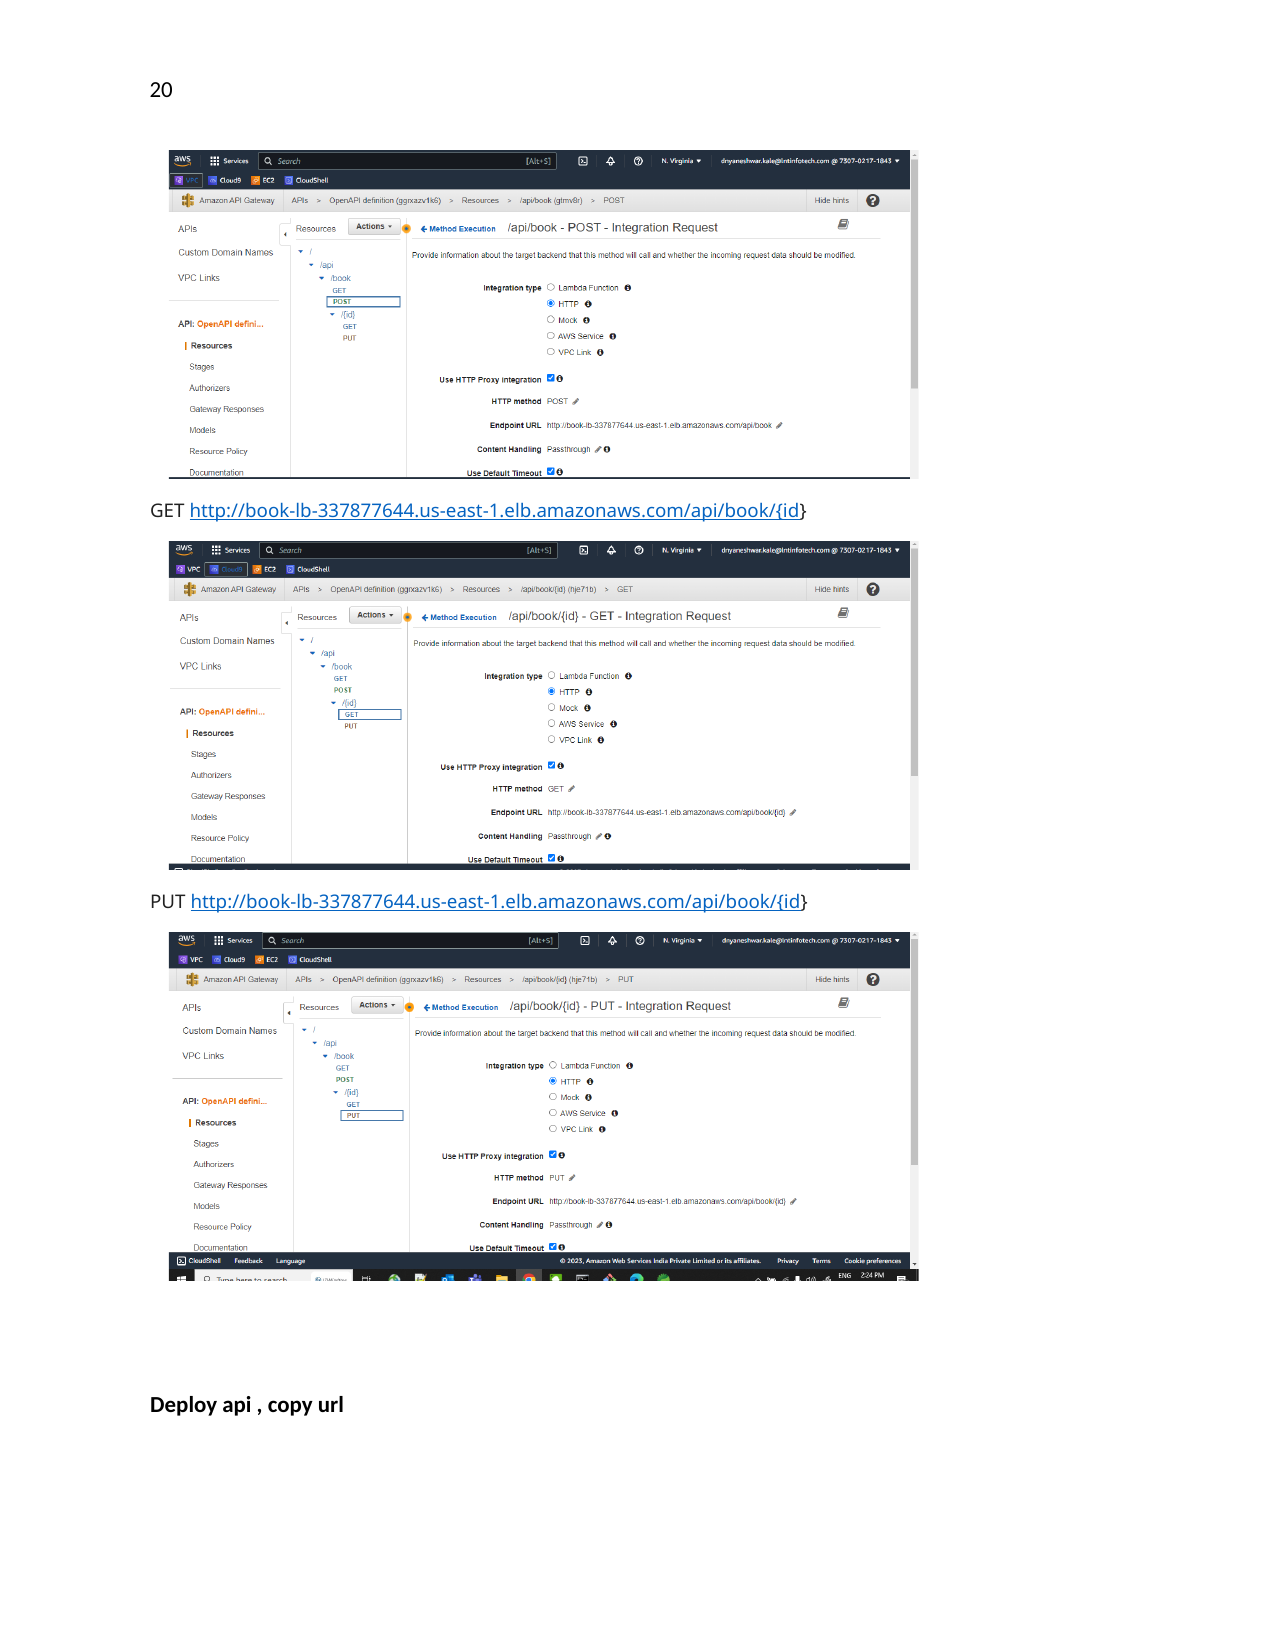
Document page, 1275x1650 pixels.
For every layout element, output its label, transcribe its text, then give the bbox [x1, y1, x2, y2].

text Deploy api , copy url [150, 1391, 1125, 1419]
text GET http://book-lb-337877644.us-east-1.elb.amazonaws.com/api/book/{id} [150, 497, 1125, 522]
text PUT http://book-lb-337877644.us-east-1.elb.amazonaws.com/api/book/{id} [150, 888, 1125, 914]
